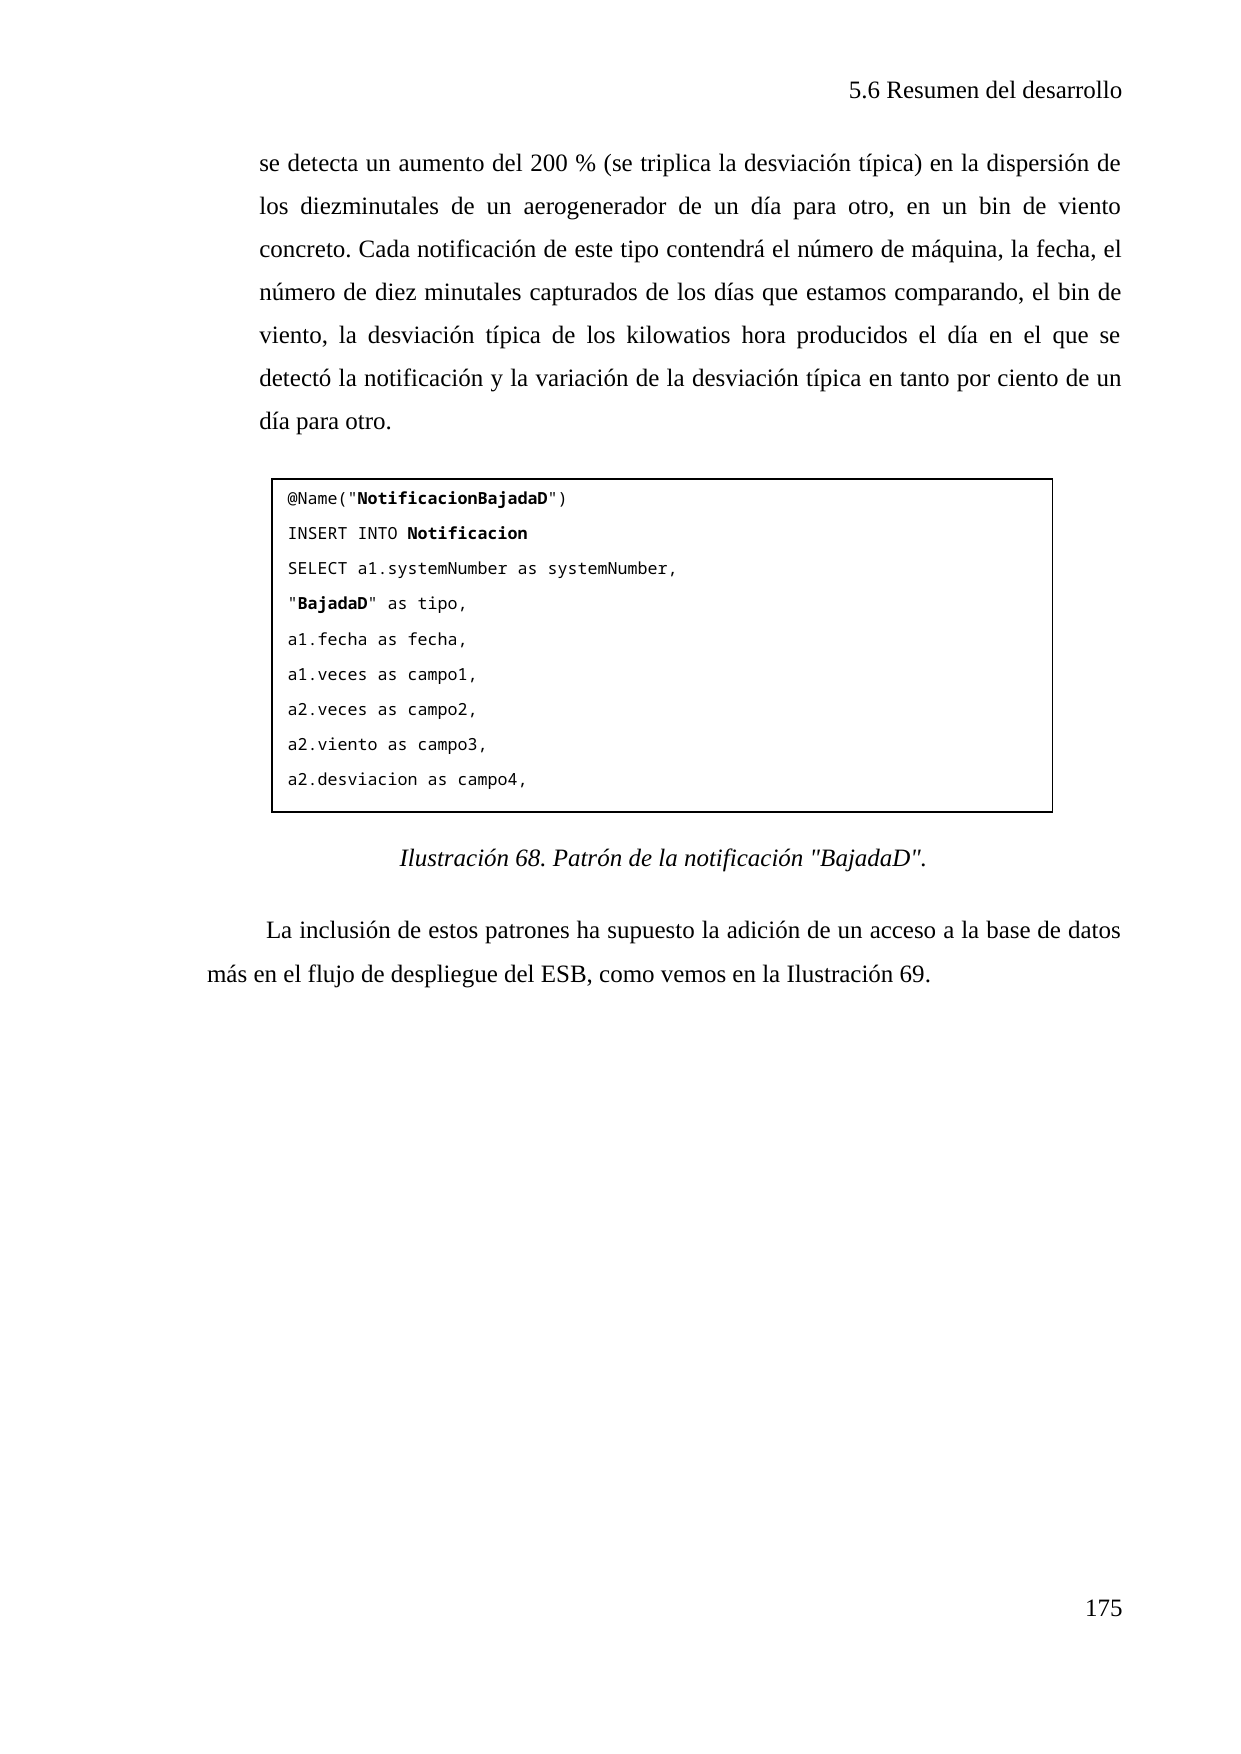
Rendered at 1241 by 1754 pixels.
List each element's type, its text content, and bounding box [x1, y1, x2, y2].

text La inclusión de estos patrones ha supuesto la adición de un acceso a la base de datos más en el flujo de despliegue del ESB, como vemos en la Ilustración 69. [207, 916, 1122, 987]
text Ilustración 68. Patrón de la notificación "BajadaD". [207, 843, 1122, 872]
